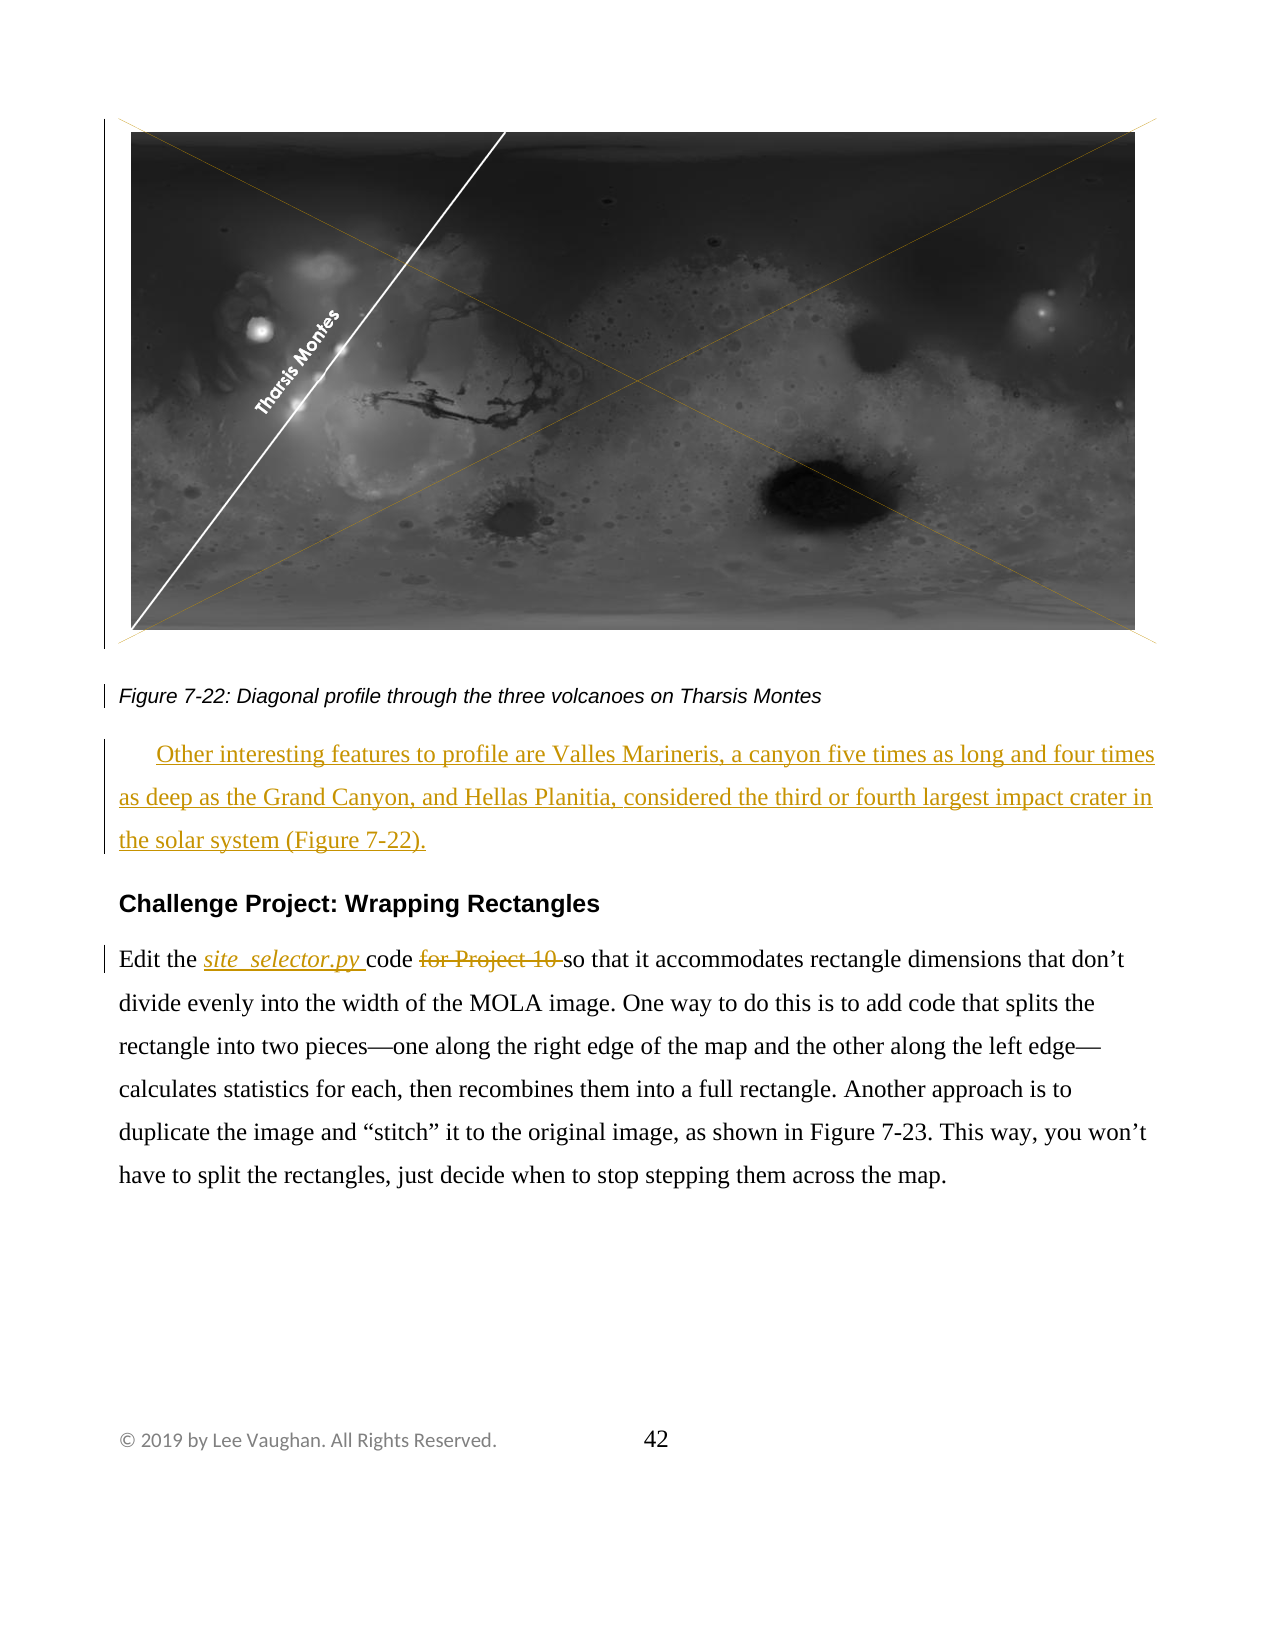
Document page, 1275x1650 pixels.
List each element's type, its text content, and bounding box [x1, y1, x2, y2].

picture [120, 382, 1155, 644]
text Figure 7-22: Diagonal profile through the three volcanoes on Tharsis Montes [118, 684, 1156, 708]
picture [640, 119, 1157, 643]
text Edit the code so that it accommodates rectangle dimensions that don’t divide evenly into the width of the MOLA image. One way to do this is to add code that splits the rectangle into two pieces—one along the right edge of the map and the other along the left edge—calculates statistics for each, then recombines them into a full rectangle. Another approach is to duplicate the image and “stitch” it to the original image, as shown in Figure 7-23. This way, you won’t have to split the rectangles, just decide when to stop stepping them across the map. [118, 944, 1156, 1189]
picture [118, 119, 635, 642]
text Challenge Project: Wrapping Rectangles [118, 889, 1156, 918]
picture [120, 118, 1155, 380]
